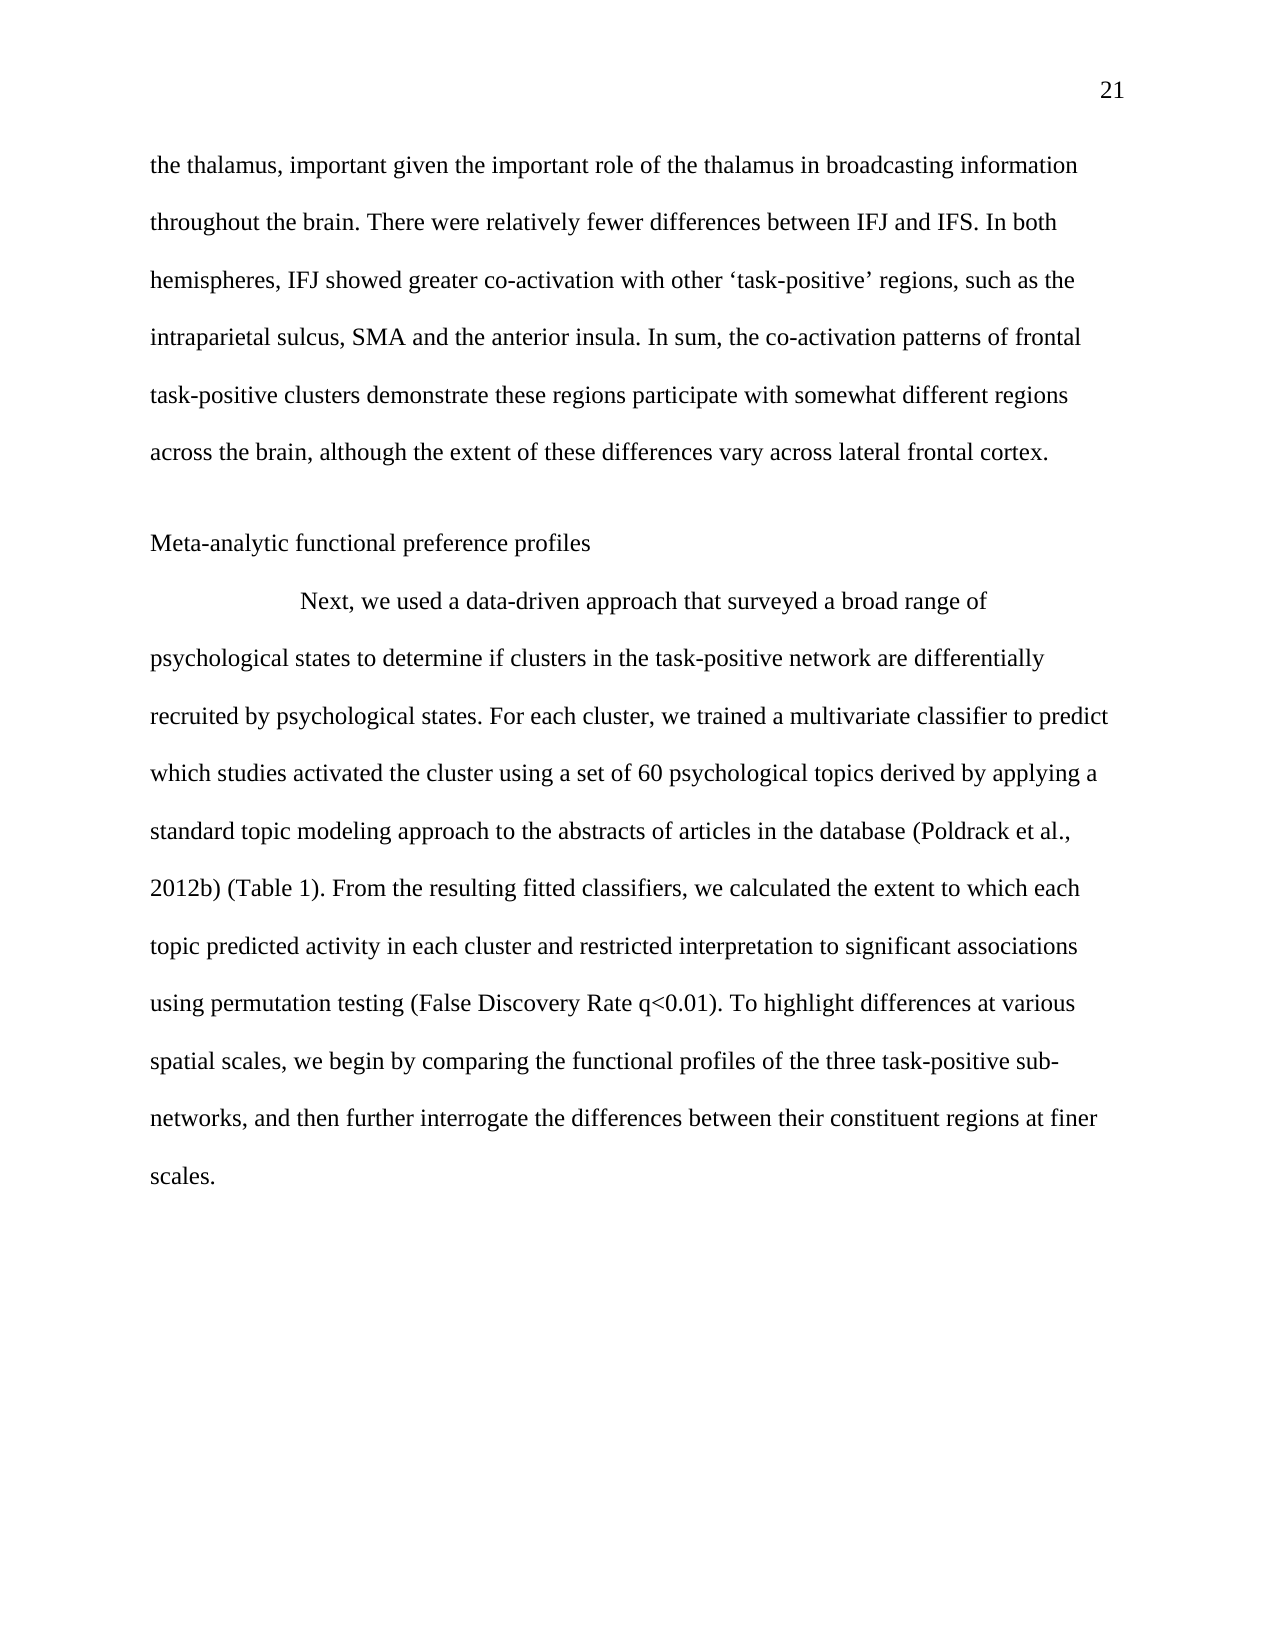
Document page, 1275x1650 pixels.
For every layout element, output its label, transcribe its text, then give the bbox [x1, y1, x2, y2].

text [150, 150, 1125, 466]
subtitle Meta-analytic functional preference profiles [150, 528, 1125, 557]
text Next, we used a data-driven approach that surveyed a broad range of psychological states to determine if clusters in the task-positive network are differentially recruited by psychological states. For each cluster, we trained a multivariate classifier to predict which studies activated the cluster using a set of 60 psychological topics derived by applying a standard topic modeling approach to the abstracts of articles in the database (Poldrack et al., 2012b) (Table 1). From the resulting fitted classifiers, we calculated the extent to which each topic predicted activity in each cluster and restricted interpretation to significant associations using permutation testing (False Discovery Rate q<0.01). To highlight differences at various spatial scales, we begin by comparing the functional profiles of the three task-positive sub-networks, and then further interrogate the differences between their constituent regions at finer scales. [150, 586, 1125, 1189]
